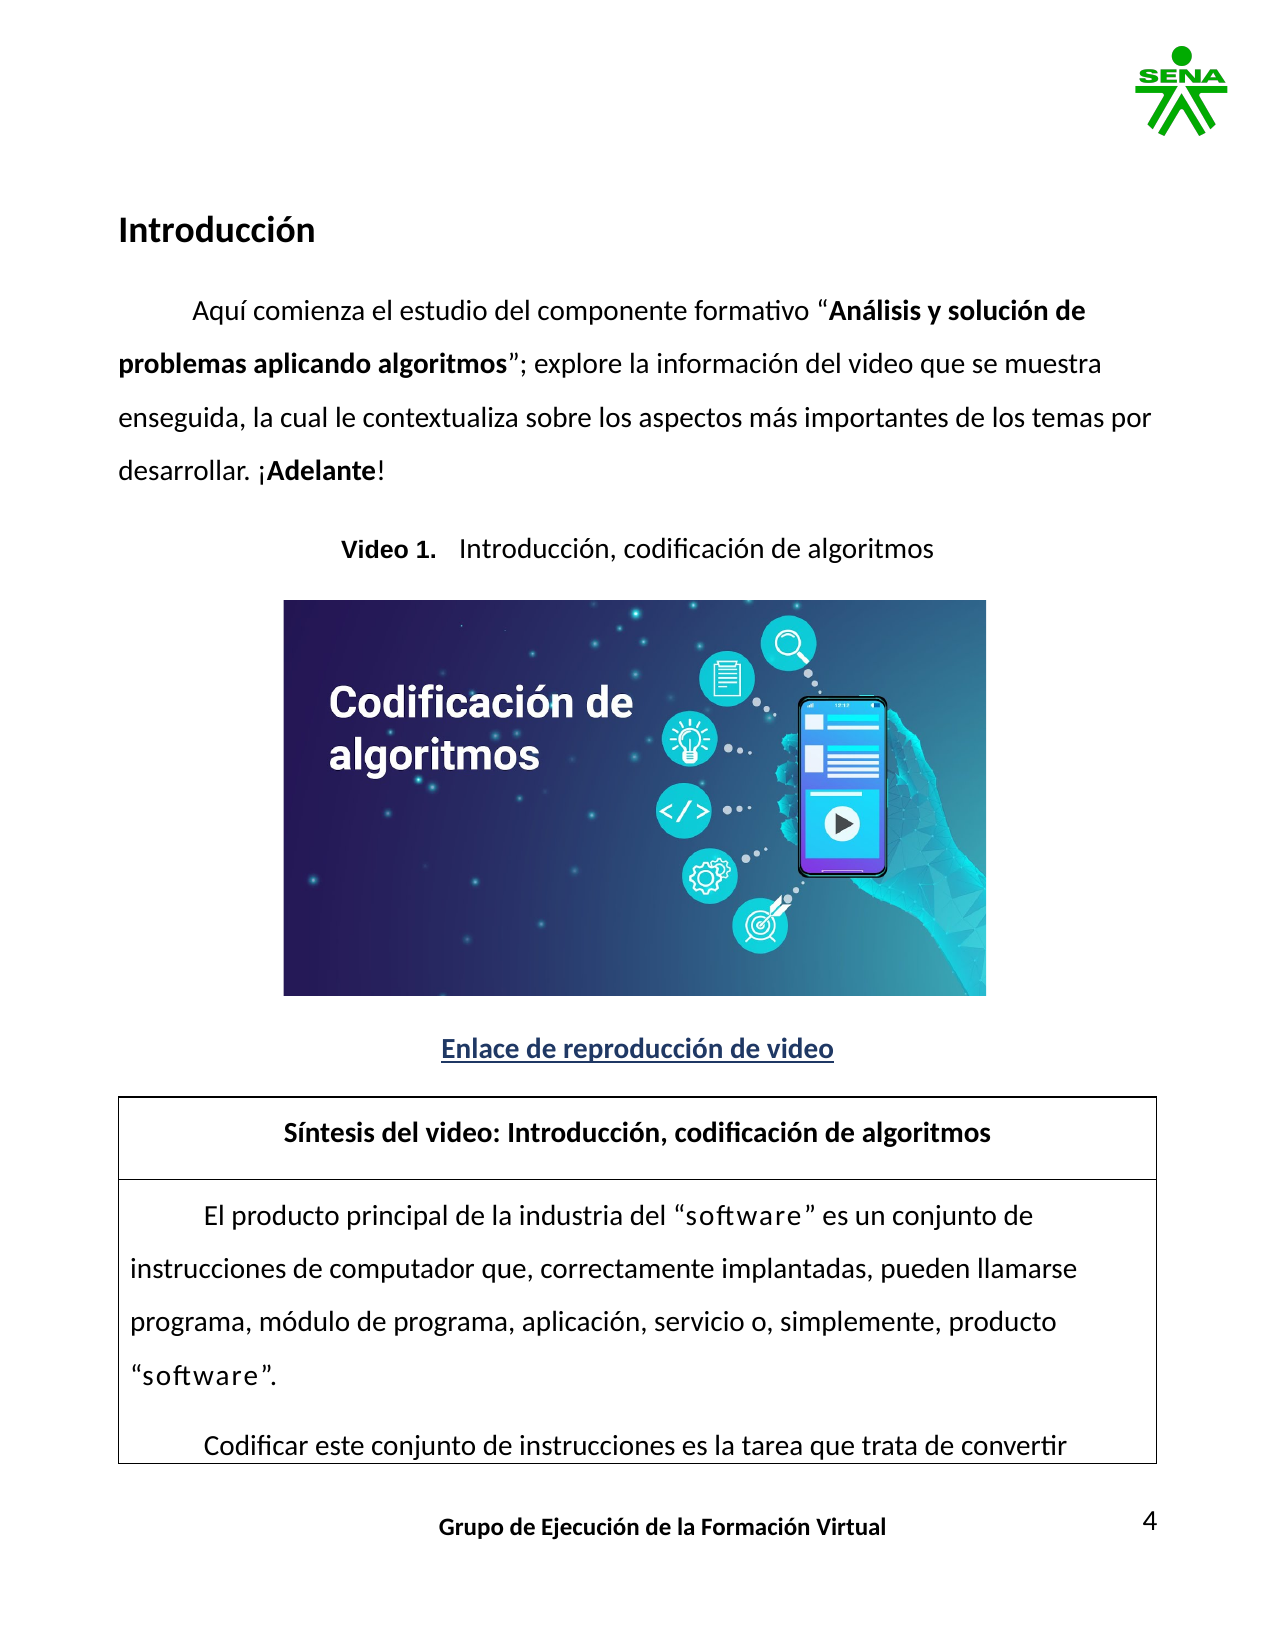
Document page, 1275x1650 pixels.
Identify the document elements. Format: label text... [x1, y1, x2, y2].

text Introducción, codificación de algoritmos [118, 531, 1157, 566]
picture [1135, 46, 1228, 136]
text Aquí comienza el estudio del componente formativo “Análisis y solución de problemas aplicando algoritmos”; explore la información del video que se muestra enseguida, la cual le contextualiza sobre los aspectos más importantes de los temas por desarrollar. ¡Adelante! [118, 292, 1157, 488]
text Introducción [118, 206, 1157, 252]
picture [283, 600, 987, 996]
text Enlace de reproducción de video [118, 1030, 1157, 1066]
table_header Síntesis del video: Introducción, codificación de algoritmos [119, 1098, 1156, 1179]
